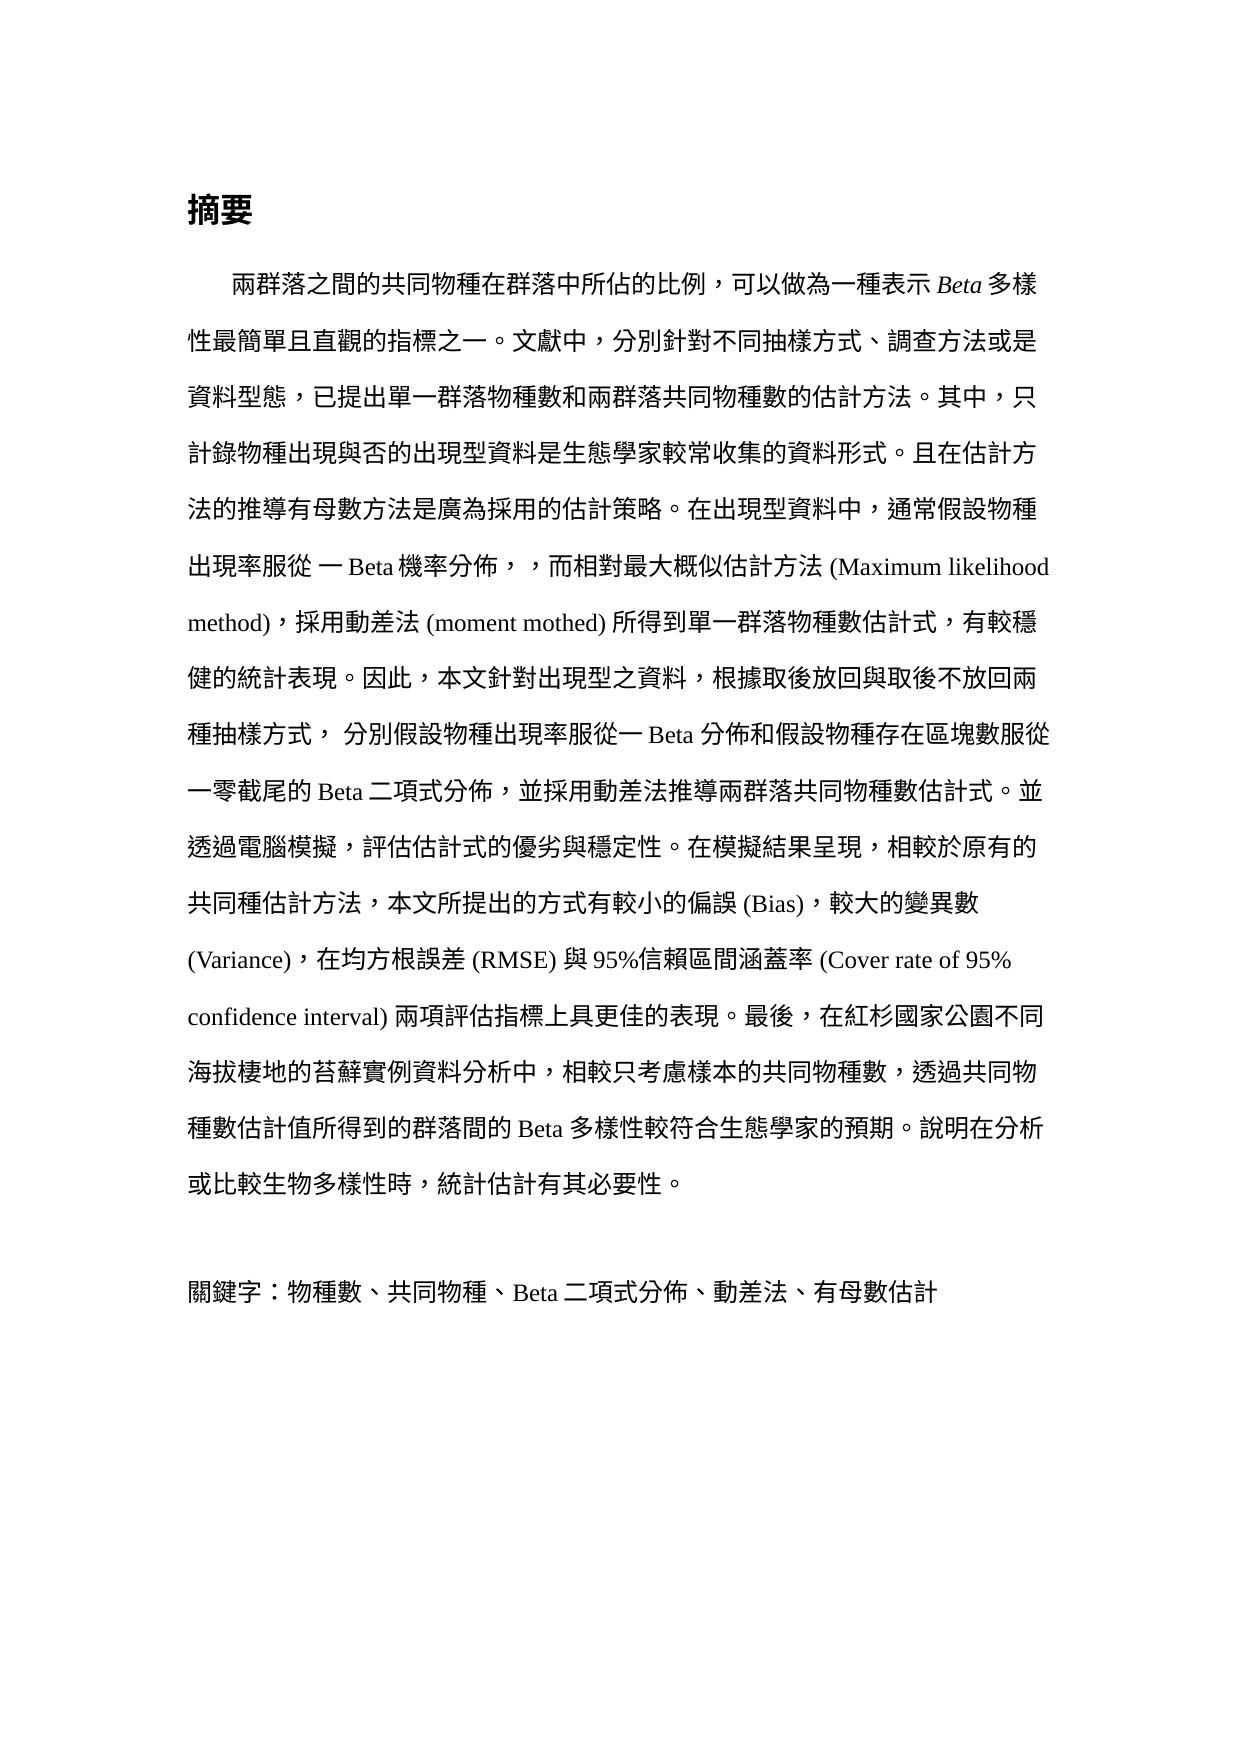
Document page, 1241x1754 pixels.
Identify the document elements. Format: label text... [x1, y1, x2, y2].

subtitle 摘要 [187, 171, 1053, 246]
text 兩群落之間的共同物種在群落中所佔的比例，可以做為一種表示Beta多樣性最簡單且直觀的指標之一。文獻中，分別針對不同抽樣方式、調查方法或是資料型態，已提出單一群落物種數和兩群落共同物種數的估計方法。其中，只計錄物種出現與否的出現型資料是生態學家較常收集的資料形式。且在估計方法的推導有母數方法是廣為採用的估計策略。在出現型資料中，通常假設物種出現率服從 一Beta機率分佈，，而相對最大概似估計方法 (Maximum likelihood method)，採用動差法 (moment mothed) 所得到單一群落物種數估計式，有較穩健的統計表現。因此，本文針對出現型之資料，根據取後放回與取後不放回兩種抽樣方式， 分別假設物種出現率服從一Beta 分佈和假設物種存在區塊數服從一零截尾的Beta二項式分佈，並採用動差法推導兩群落共同物種數估計式。並透過電腦模擬，評估估計式的優劣與穩定性。在模擬結果呈現，相較於原有的共同種估計方法，本文所提出的方式有較小的偏誤 (Bias)，較大的變異數 (Variance)，在均方根誤差 (RMSE) 與95%信賴區間涵蓋率 (Cover rate of 95% confidence interval) 兩項評估指標上具更佳的表現。最後，在紅杉國家公園不同海拔棲地的苔蘚實例資料分析中，相較只考慮樣本的共同物種數，透過共同物種數估計值所得到的群落間的Beta 多樣性較符合生態學家的預期。說明在分析或比較生物多樣性時，統計估計有其必要性。 [187, 264, 1053, 1202]
list 關鍵字：物種數、共同物種、Beta二項式分佈、動差法、有母數估計 [187, 1272, 1053, 1309]
